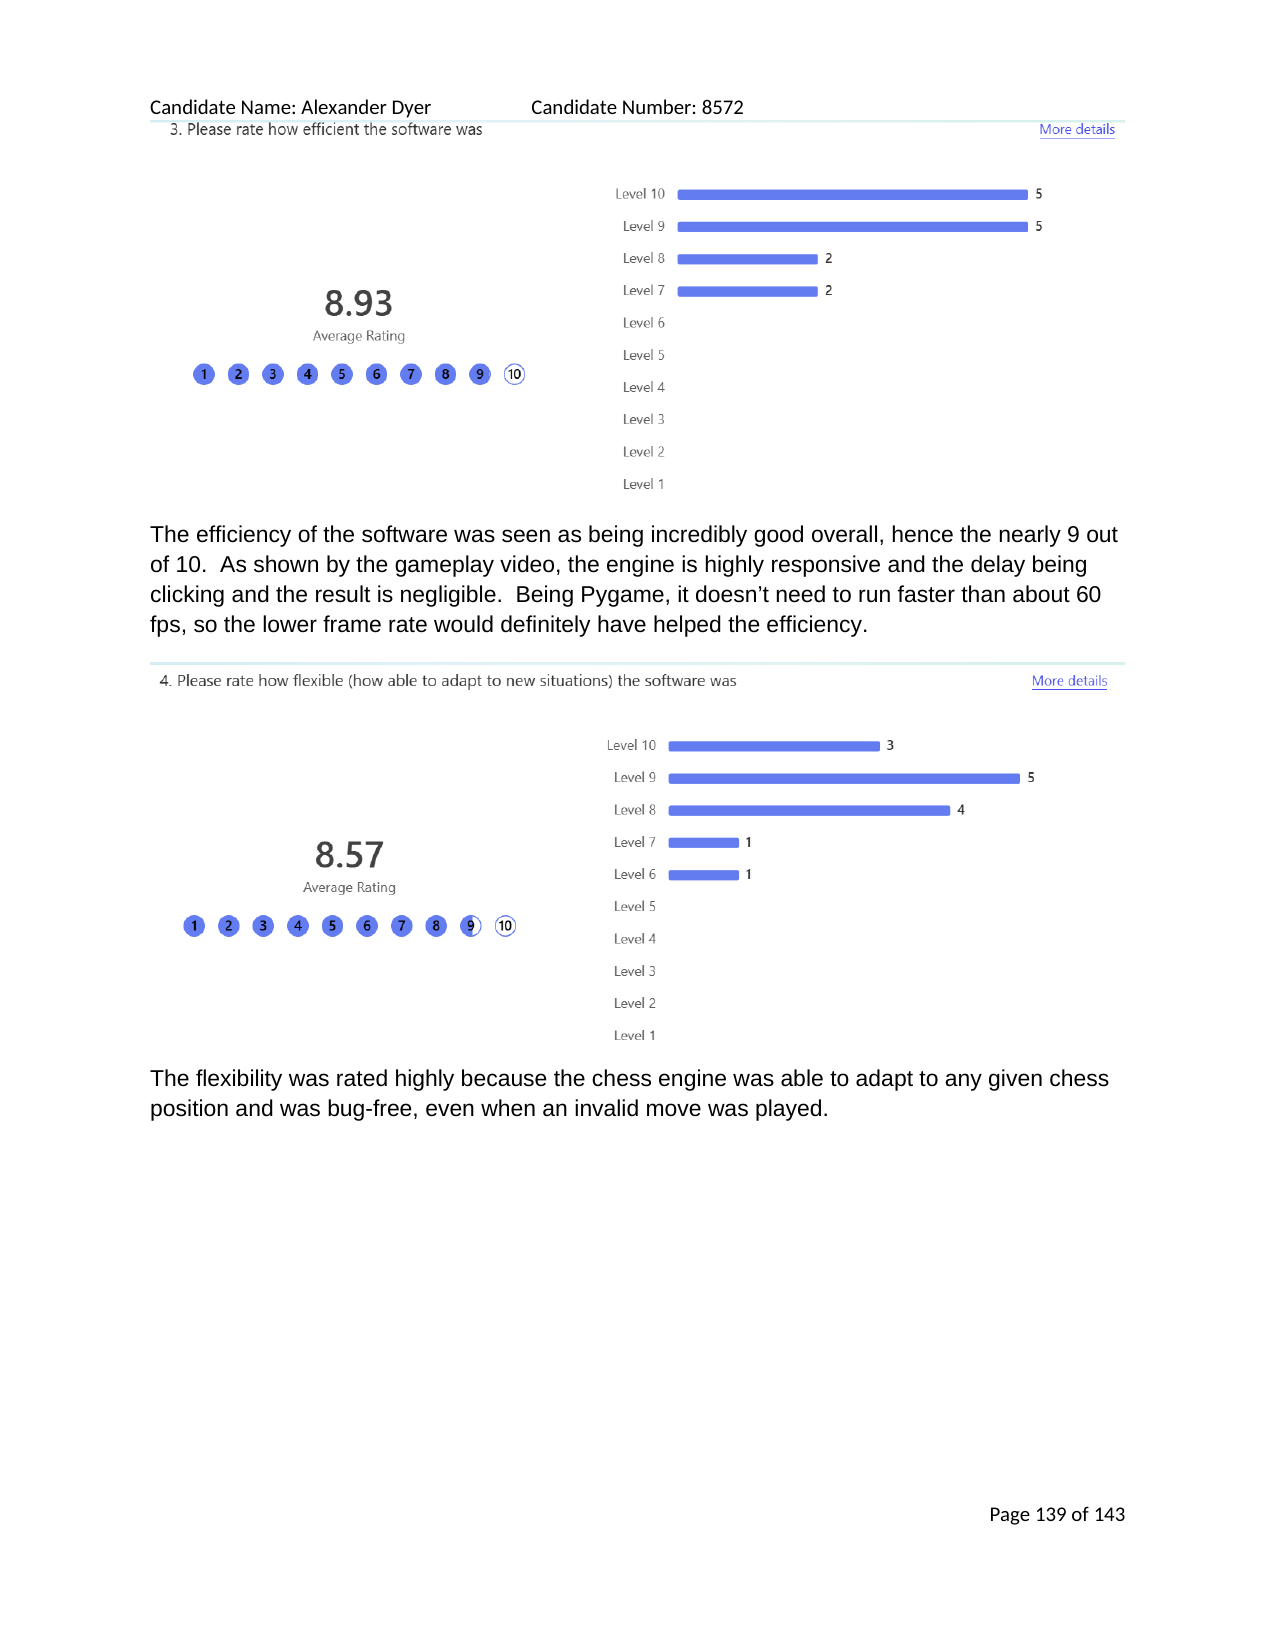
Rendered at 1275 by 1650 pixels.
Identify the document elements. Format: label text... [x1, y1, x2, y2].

text The flexibility was rated highly because the chess engine was able to adapt to any given chess position and was bug-free, even when an invalid move was played. [150, 1064, 1125, 1121]
picture [150, 662, 1125, 1040]
picture [150, 120, 1125, 496]
text The efficiency of the software was seen as being incredibly good overall, hence the nearly 9 out of 10. As shown by the gameplay video, the engine is highly responsive and the delay being clicking and the result is negligible. Being Pygame, it doesn’t need to run faster than about 60 fps, so the lower frame rate would definitely have helped the efficiency. [150, 521, 1125, 638]
